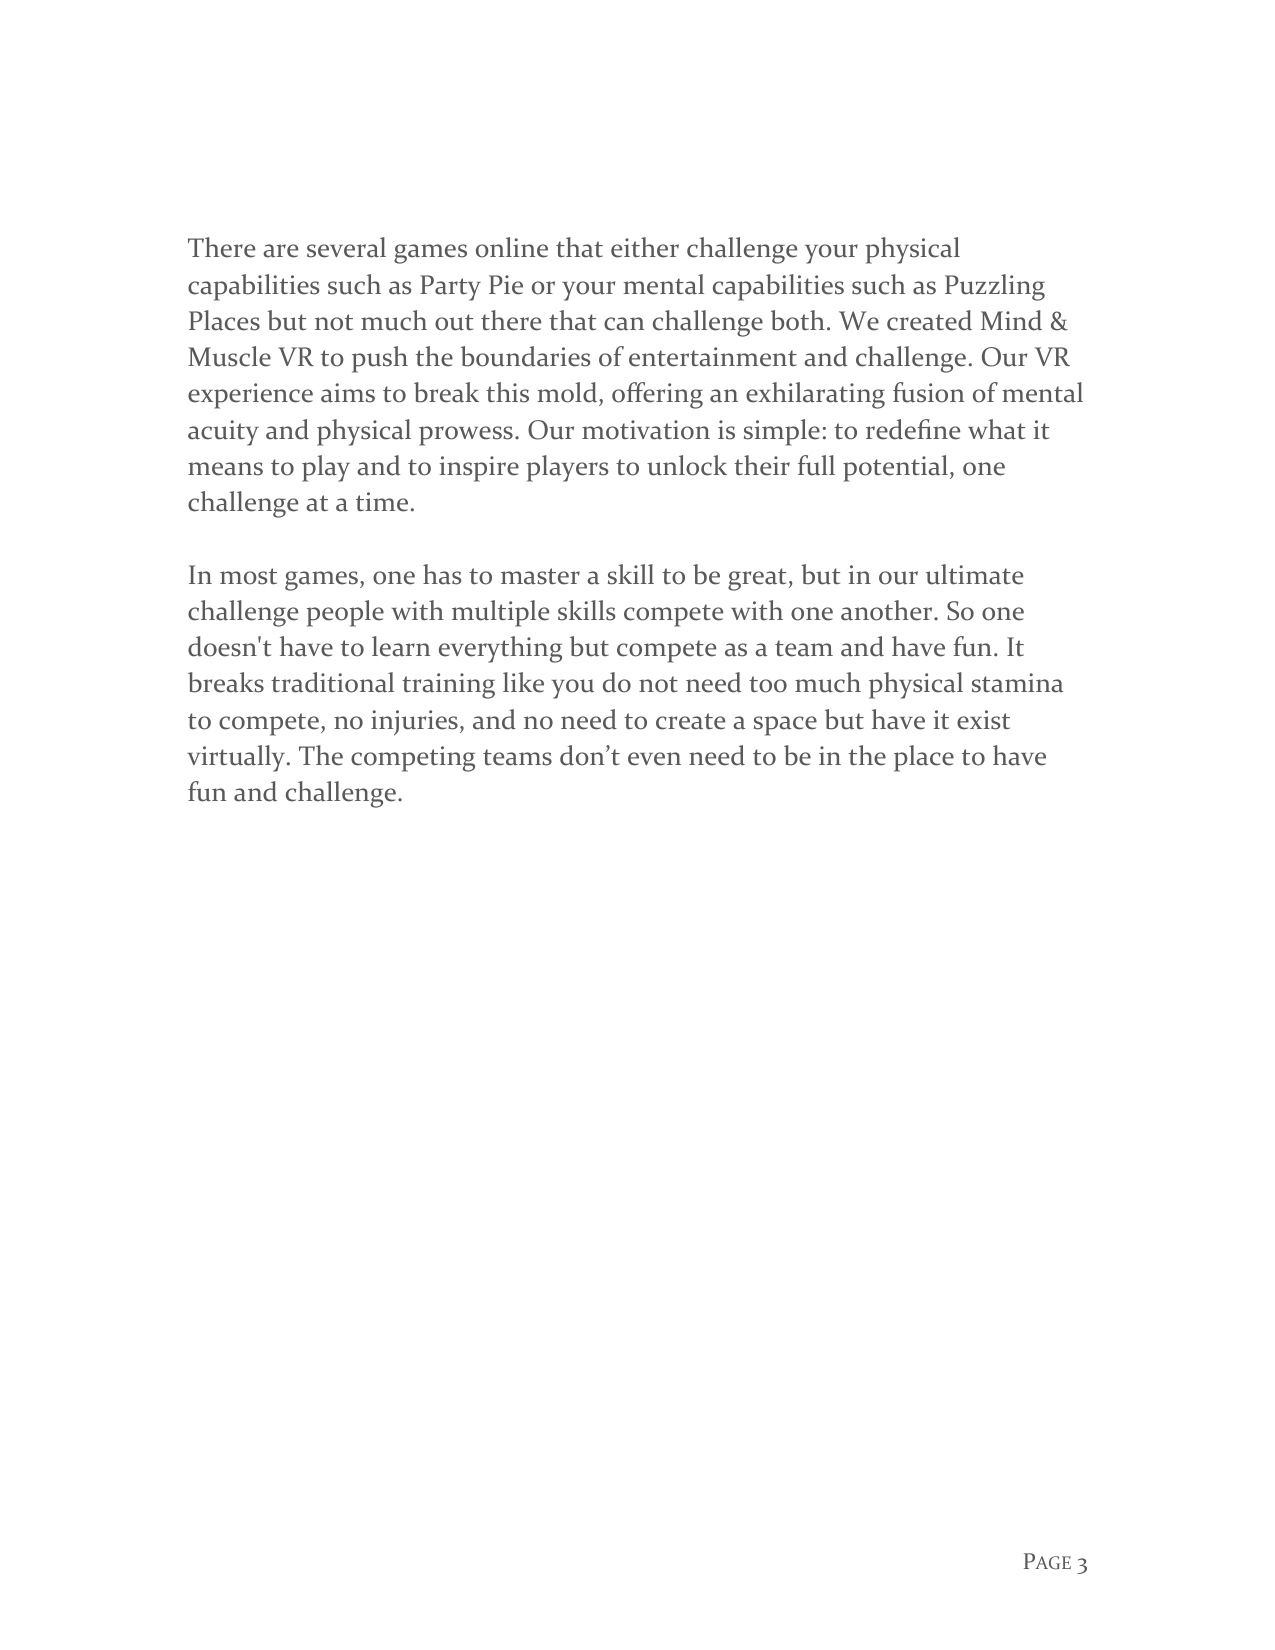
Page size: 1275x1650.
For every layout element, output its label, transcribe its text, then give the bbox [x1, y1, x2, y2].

text There are several games online that either challenge your physical capabilities such as Party Pie or your mental capabilities such as Puzzling Places but not much out there that can challenge both. We created Mind & Muscle VR to push the boundaries of entertainment and challenge. Our VR experience aims to break this mold, offering an exhilarating fusion of mental acuity and physical prowess. Our motivation is simple: to redefine what it means to play and to inspire players to unlock their full potential, one challenge at a time. In most games, one has to master a skill to be great, but in our ultimate challenge people with multiple skills compete with one another. So one doesn't have to learn everything but compete as a team and have fun. It breaks traditional training like you do not need too much physical stamina to compete, no injuries, and no need to create a space but have it exist virtually. The competing teams don’t even need to be in the place to have fun and challenge. [187, 232, 1087, 875]
